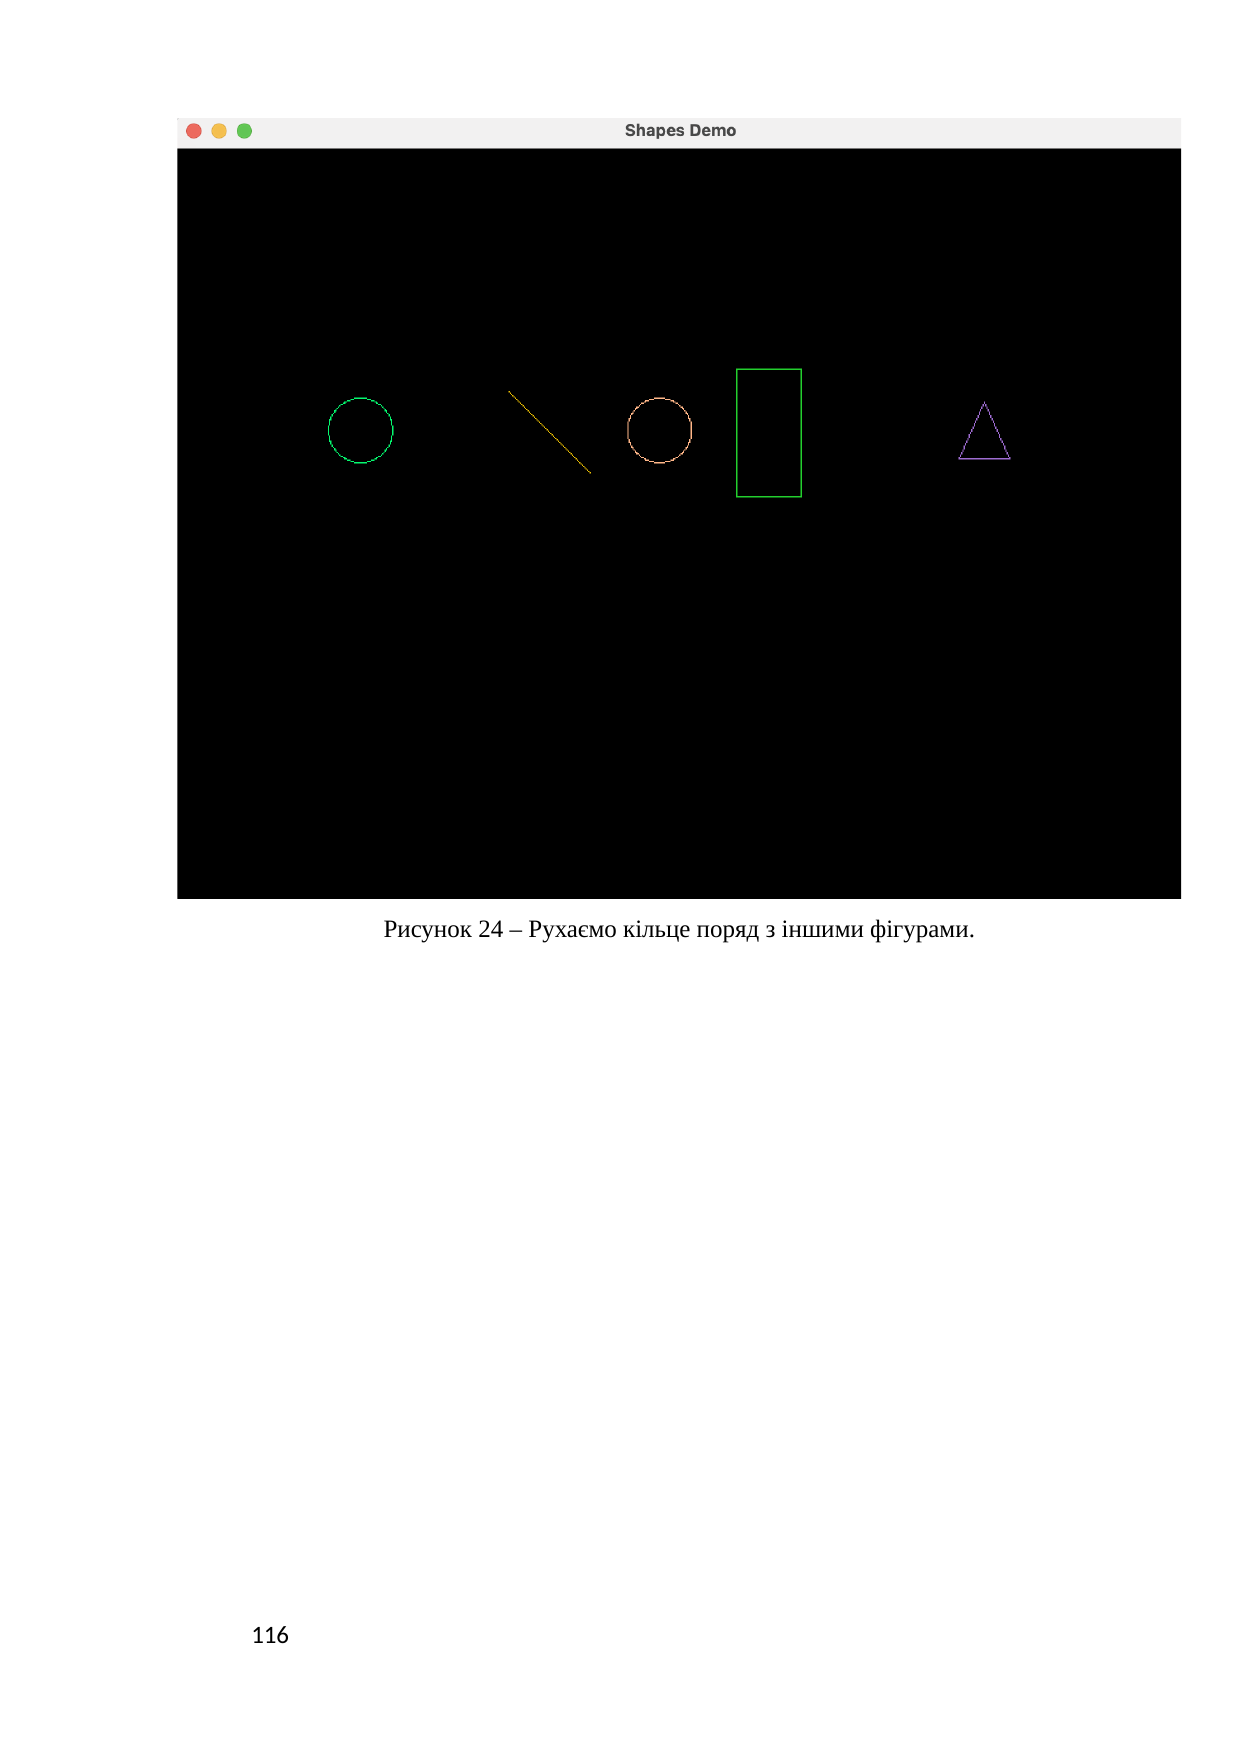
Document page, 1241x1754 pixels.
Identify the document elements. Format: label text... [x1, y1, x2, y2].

picture [177, 118, 1182, 899]
text Рисунок 24 – Рухаємо кільце поряд з іншими фігурами. [177, 914, 1181, 942]
